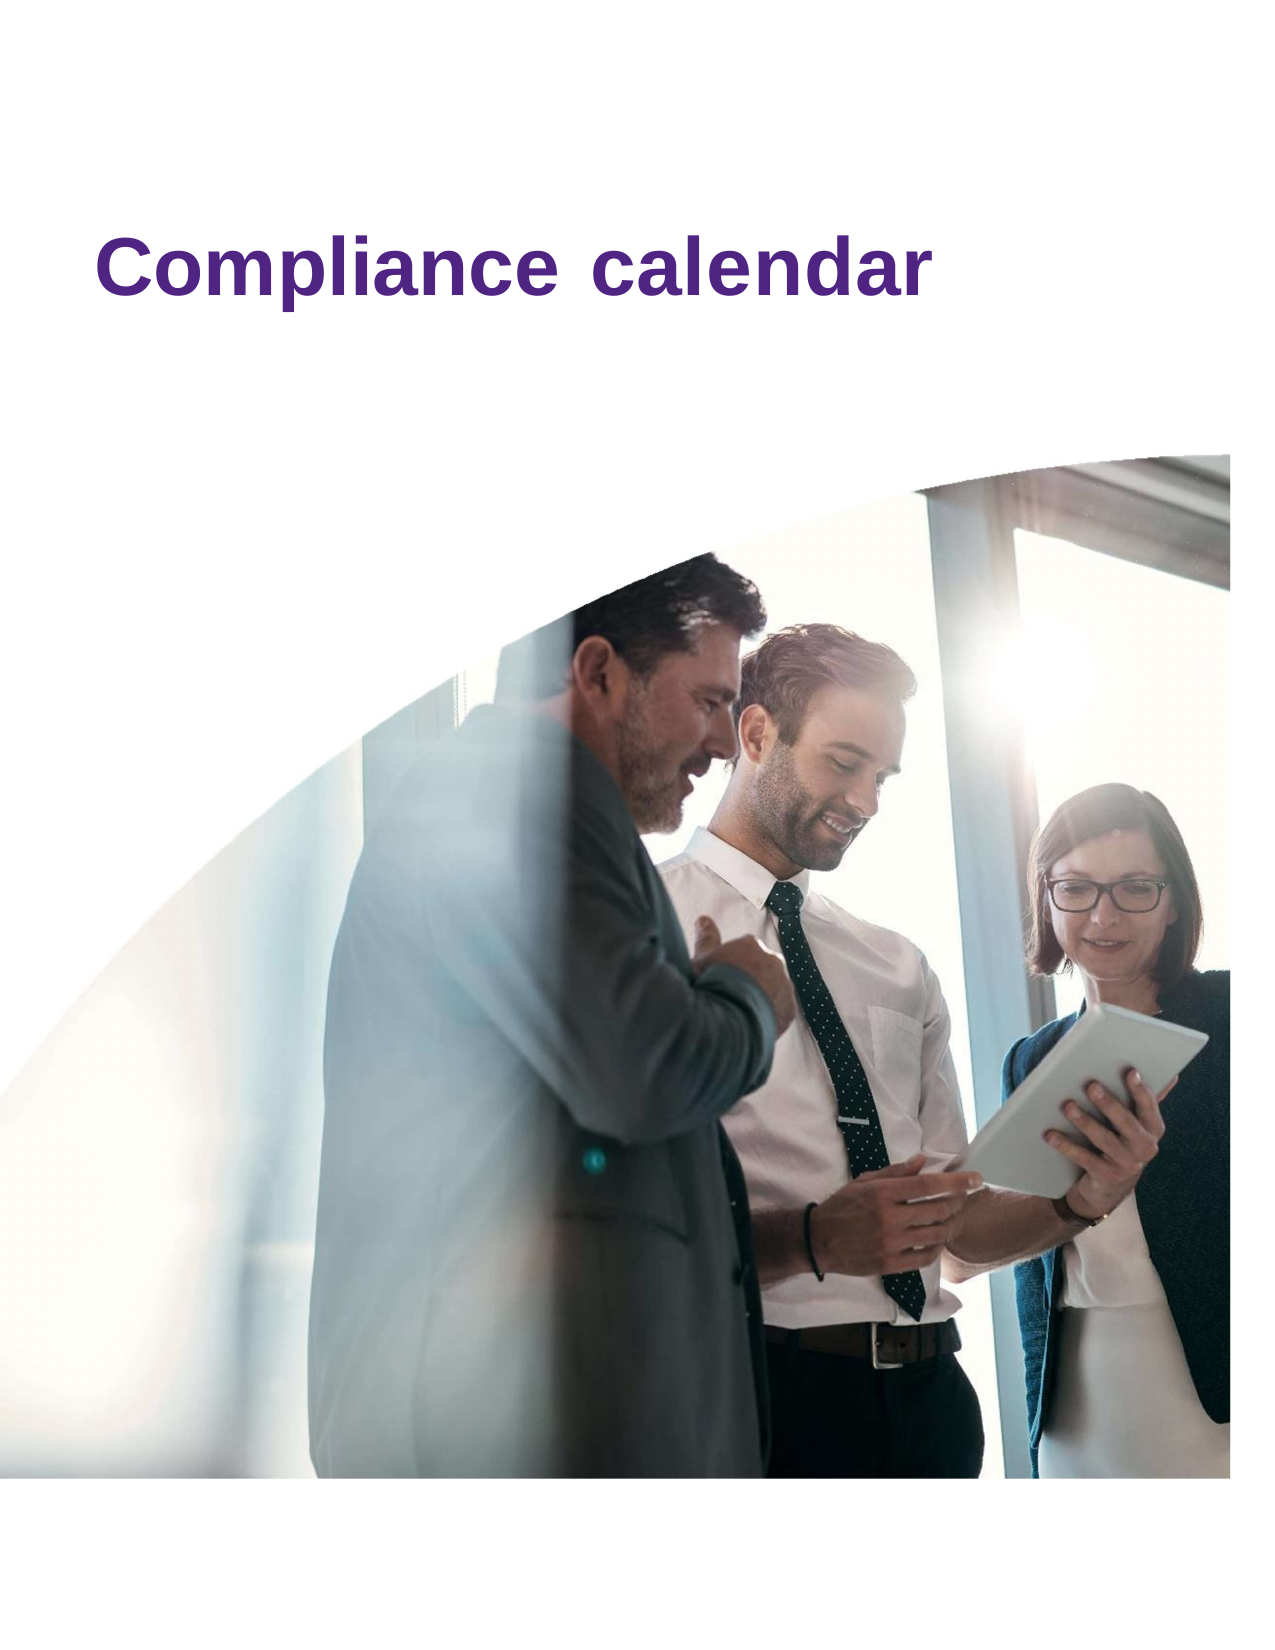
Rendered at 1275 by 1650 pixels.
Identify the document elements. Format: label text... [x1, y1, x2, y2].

picture [0, 453, 1231, 1479]
text Compliance calendar [94, 222, 1275, 313]
